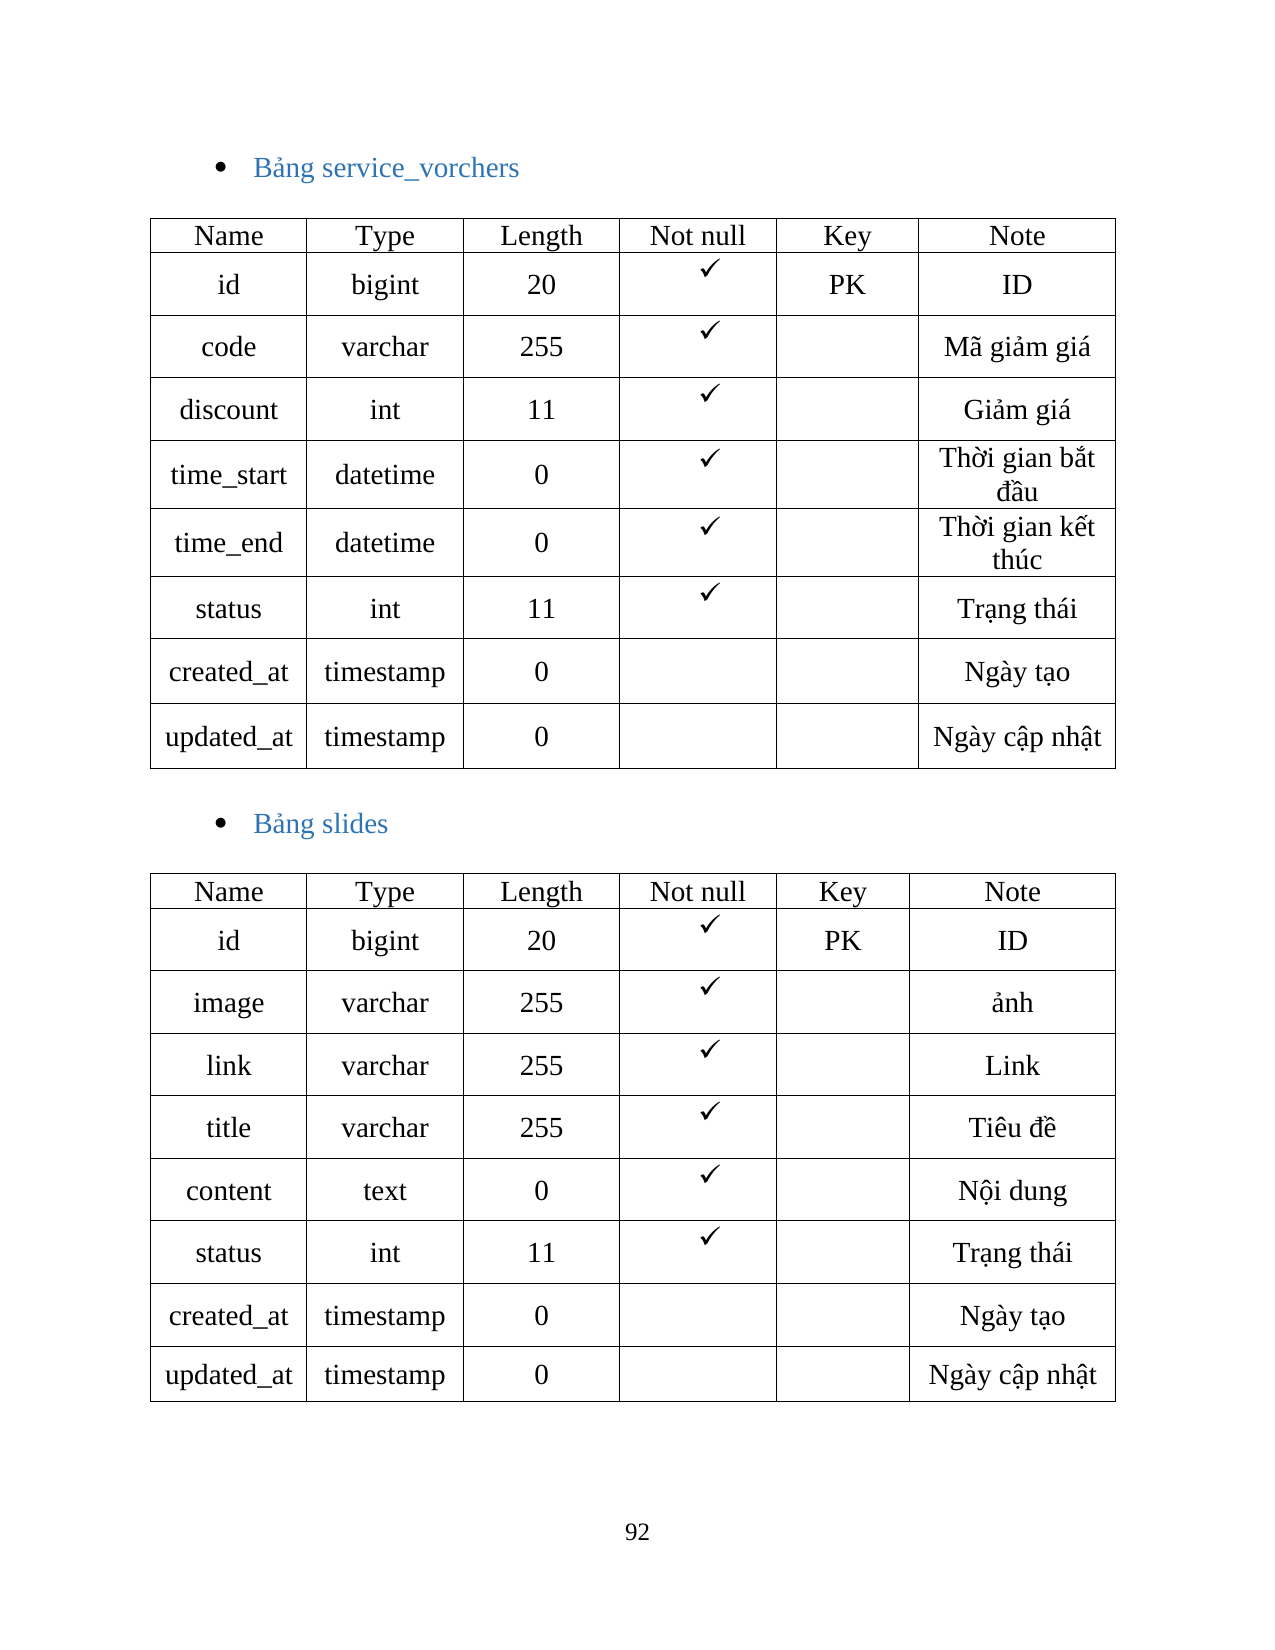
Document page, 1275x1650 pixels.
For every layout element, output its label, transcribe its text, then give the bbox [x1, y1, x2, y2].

table_cell created_at [151, 1284, 306, 1346]
table_cell Nội dung [910, 1159, 1115, 1220]
table_cell discount [151, 378, 306, 439]
table_cell timestamp [307, 704, 463, 767]
table_cell varchar [307, 1034, 463, 1095]
table_cell id [151, 909, 306, 970]
table_cell link [151, 1034, 306, 1095]
table_cell bigint [307, 253, 463, 314]
table_cell Trạng thái [919, 577, 1115, 638]
table_cell [777, 441, 918, 508]
table_cell [777, 1221, 909, 1283]
table_cell [777, 704, 918, 767]
table_cell time_end [151, 509, 306, 576]
table_cell 255 [464, 316, 619, 377]
table_cell 0 [464, 639, 619, 703]
table_cell timestamp [307, 1347, 463, 1401]
table_cell [620, 1159, 776, 1220]
table_cell [777, 378, 918, 439]
table_cell PK [777, 909, 909, 970]
table_cell image [151, 971, 306, 1033]
table_cell 0 [464, 1284, 619, 1346]
table_cell datetime [307, 509, 463, 576]
table_cell created_at [151, 639, 306, 703]
table_cell int [307, 577, 463, 638]
table_cell updated_at [151, 704, 306, 767]
table_cell 11 [464, 1221, 619, 1283]
table_header Note [910, 874, 1115, 908]
table_header Name [151, 219, 306, 252]
table_header Key [777, 874, 909, 908]
table_cell Link [910, 1034, 1115, 1095]
table_cell updated_at [151, 1347, 306, 1401]
table_cell 20 [464, 253, 619, 314]
table_cell [777, 1034, 909, 1095]
table_cell code [151, 316, 306, 377]
table_cell 11 [464, 577, 619, 638]
table_cell [777, 1284, 909, 1346]
table_header Key [777, 219, 918, 252]
table_cell [620, 909, 776, 970]
table_cell [777, 639, 918, 703]
table_cell 255 [464, 971, 619, 1033]
table_cell [777, 577, 918, 638]
table_cell id [151, 253, 306, 314]
table_cell 20 [464, 909, 619, 970]
table_header Name [151, 874, 306, 908]
table_cell Giảm giá [919, 378, 1115, 439]
table_cell [777, 316, 918, 377]
table_cell Thời gian bắt đầu [919, 441, 1115, 508]
table_cell [777, 971, 909, 1033]
table_cell Thời gian kết thúc [919, 509, 1115, 576]
table_header Length [464, 874, 619, 908]
table_cell ID [910, 909, 1115, 970]
table_cell status [151, 577, 306, 638]
table_cell ID [919, 253, 1115, 314]
table_cell 0 [464, 1159, 619, 1220]
table_cell varchar [307, 316, 463, 377]
table_cell time_start [151, 441, 306, 508]
table_cell title [151, 1096, 306, 1158]
table_cell [620, 509, 776, 576]
table_cell [620, 704, 776, 767]
table_cell [620, 1034, 776, 1095]
table_cell [620, 577, 776, 638]
table_header Not null [620, 874, 776, 908]
subtitle Bảng slides [216, 806, 1125, 840]
table_cell [620, 1221, 776, 1283]
table_cell [777, 1096, 909, 1158]
table_header Type [307, 874, 463, 908]
table_cell int [307, 1221, 463, 1283]
table_cell [620, 1096, 776, 1158]
table_header Not null [620, 219, 776, 252]
table_cell Trạng thái [910, 1221, 1115, 1283]
subtitle Bảng service_vorchers [216, 150, 1125, 184]
table_cell [620, 1284, 776, 1346]
table_cell 0 [464, 509, 619, 576]
table_cell [620, 639, 776, 703]
table_cell int [307, 378, 463, 439]
table_header Length [464, 219, 619, 252]
table_cell ảnh [910, 971, 1115, 1033]
table_cell datetime [307, 441, 463, 508]
table_cell text [307, 1159, 463, 1220]
table_cell [777, 509, 918, 576]
table_header Note [919, 219, 1115, 252]
table_cell content [151, 1159, 306, 1220]
table_cell 0 [464, 441, 619, 508]
table_cell Ngày cập nhật [919, 704, 1115, 767]
table_cell [620, 971, 776, 1033]
table_cell Tiêu đề [910, 1096, 1115, 1158]
table_cell Ngày cập nhật [910, 1347, 1115, 1401]
table_header Type [307, 219, 463, 252]
table_cell 0 [464, 704, 619, 767]
table_cell Mã giảm giá [919, 316, 1115, 377]
table_cell [777, 1159, 909, 1220]
table_cell [777, 1347, 909, 1401]
table_cell timestamp [307, 639, 463, 703]
table_cell [620, 441, 776, 508]
table_cell [620, 1347, 776, 1401]
table_cell varchar [307, 1096, 463, 1158]
table_cell PK [777, 253, 918, 314]
table_cell [620, 316, 776, 377]
table_cell 255 [464, 1096, 619, 1158]
table_cell 0 [464, 1347, 619, 1401]
table_cell 11 [464, 378, 619, 439]
table_cell varchar [307, 971, 463, 1033]
table_cell status [151, 1221, 306, 1283]
table_cell timestamp [307, 1284, 463, 1346]
table_cell 255 [464, 1034, 619, 1095]
table_cell bigint [307, 909, 463, 970]
table_cell Ngày tạo [910, 1284, 1115, 1346]
table_cell [620, 378, 776, 439]
table_cell [620, 253, 776, 314]
table_cell Ngày tạo [919, 639, 1115, 703]
